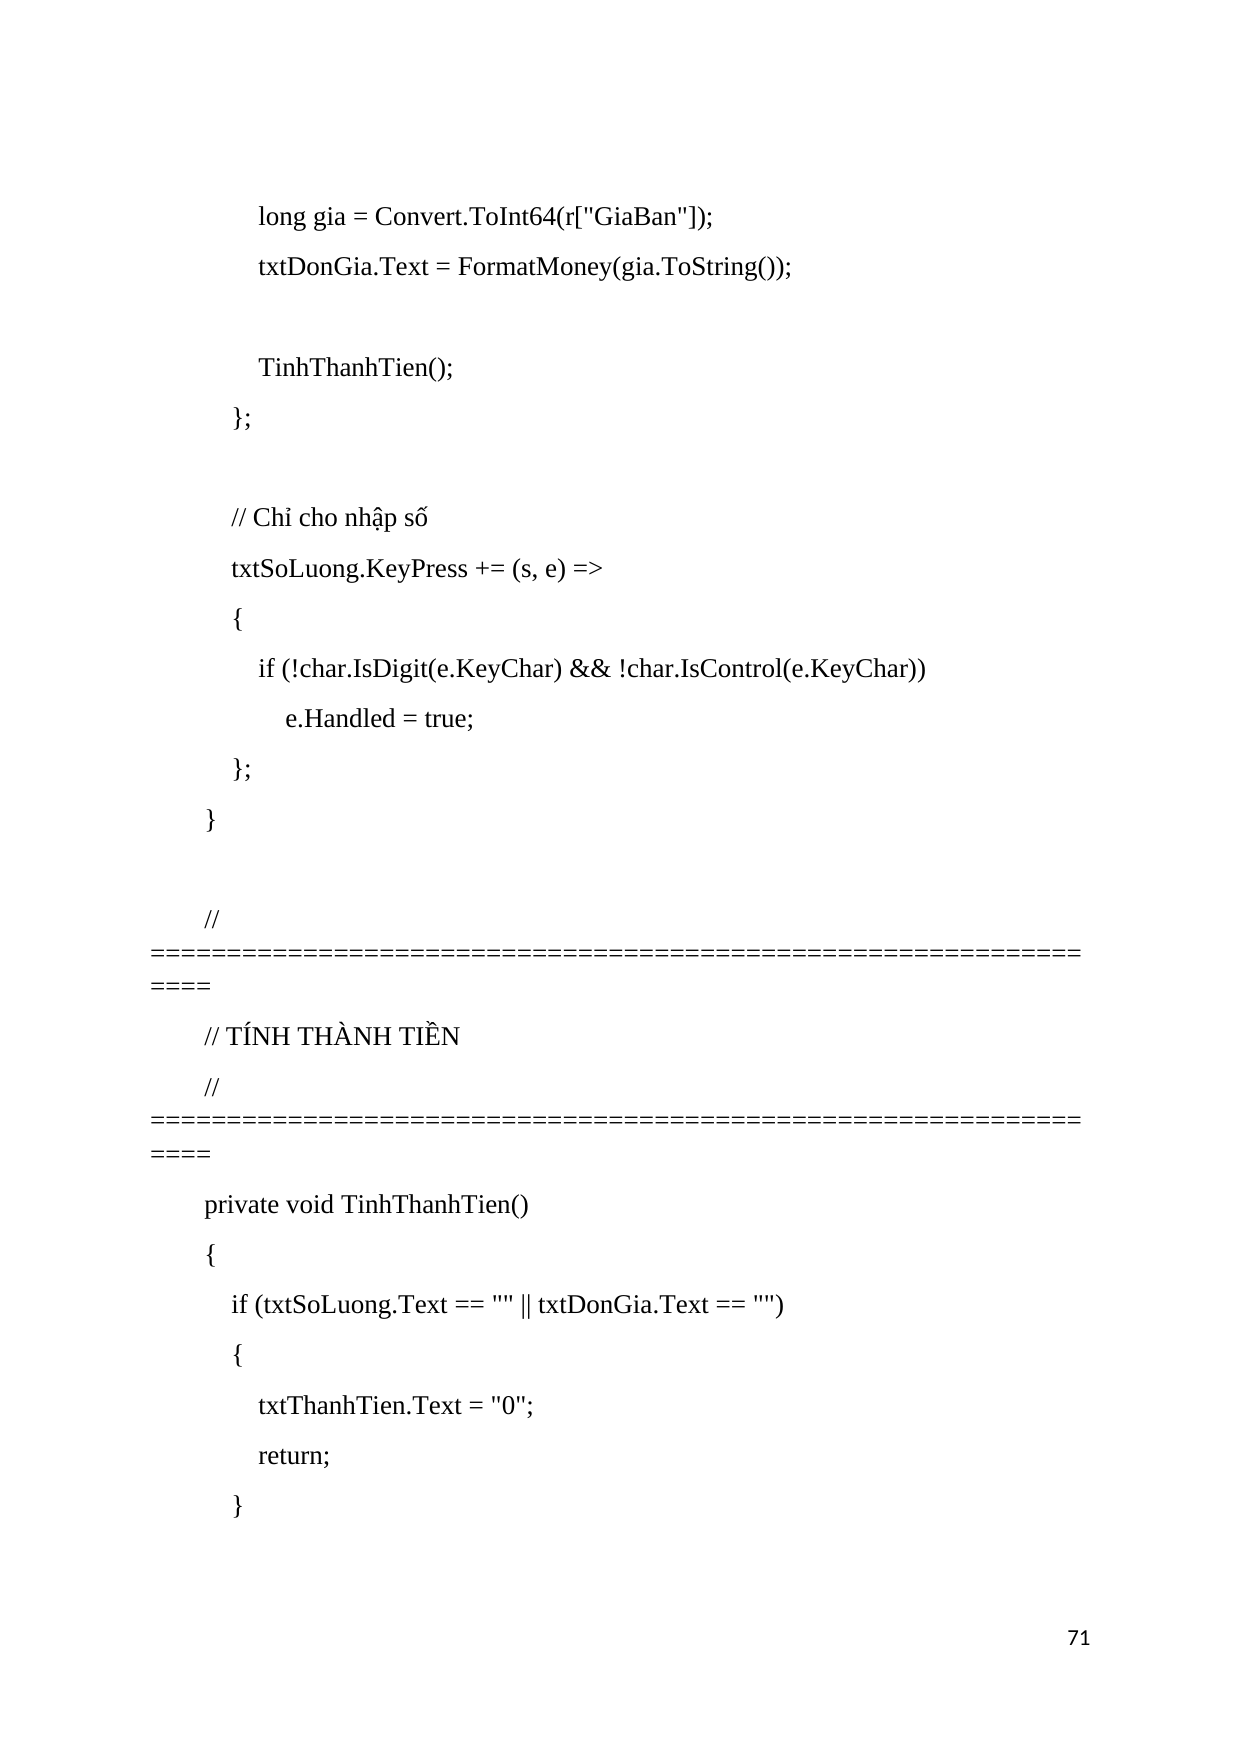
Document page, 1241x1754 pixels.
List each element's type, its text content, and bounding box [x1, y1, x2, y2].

text TinhThanhTien(); [150, 351, 1090, 382]
text // ================================================================= [150, 1071, 1090, 1169]
text txtSoLuong.KeyPress += (s, e) => [150, 552, 1090, 583]
text }; [150, 401, 1090, 432]
text { [150, 1338, 1090, 1370]
text e.Handled = true; [150, 702, 1090, 733]
text if (!char.IsDigit(e.KeyChar) && !char.IsControl(e.KeyChar)) [150, 652, 1090, 683]
text txtThanhTien.Text = "0"; [150, 1389, 1090, 1420]
text // TÍNH THÀNH TIỀN [150, 1020, 1090, 1052]
text // ================================================================= [150, 903, 1090, 1001]
text }; [150, 752, 1090, 784]
text private void TinhThanhTien() [150, 1188, 1090, 1219]
text long gia = Convert.ToInt64(r["GiaBan"]); [150, 200, 1090, 231]
text txtDonGia.Text = FormatMoney(gia.ToString()); [150, 250, 1090, 282]
text { [150, 1238, 1090, 1269]
text // Chỉ cho nhập số [150, 501, 1090, 533]
text } [150, 803, 1090, 834]
text return; [150, 1439, 1090, 1470]
text if (txtSoLuong.Text == "" || txtDonGia.Text == "") [150, 1288, 1090, 1319]
text { [150, 602, 1090, 633]
text } [150, 1489, 1090, 1520]
